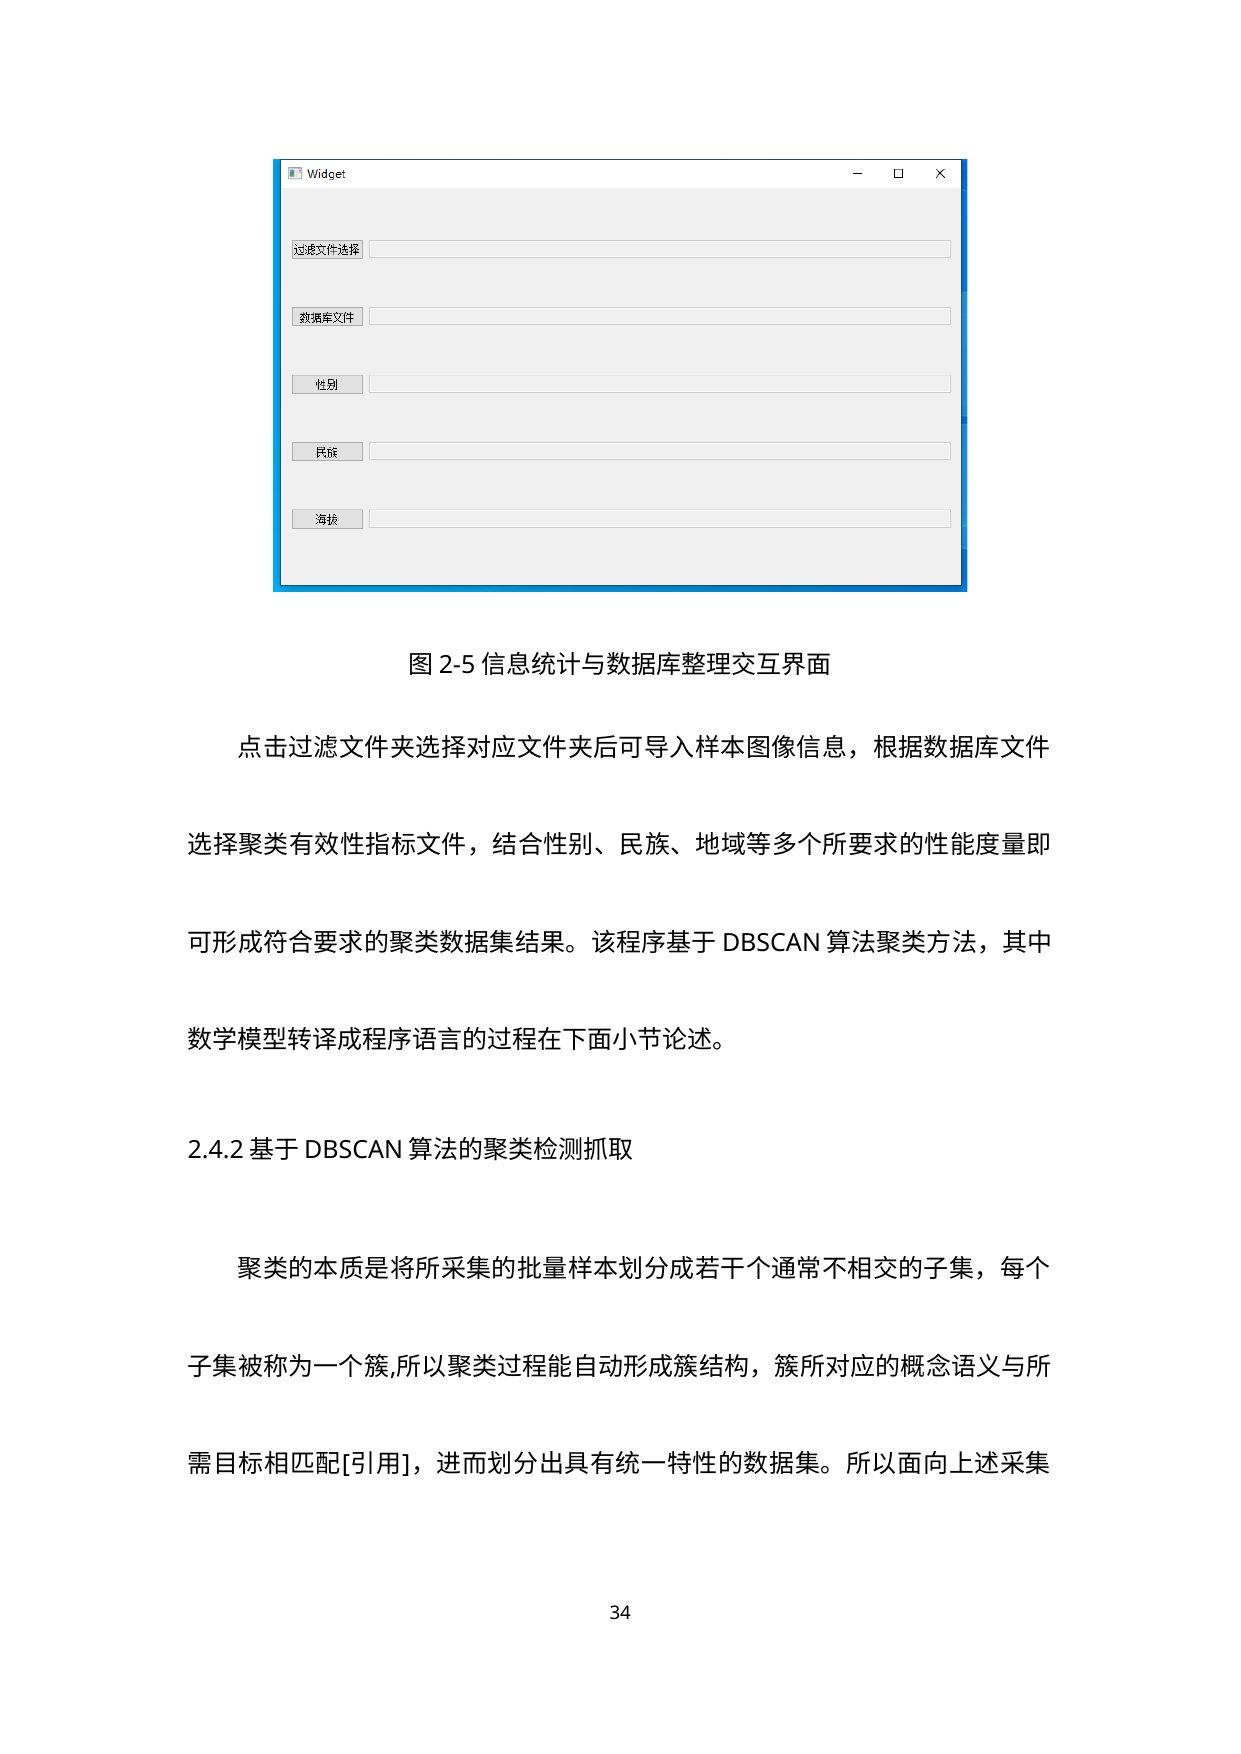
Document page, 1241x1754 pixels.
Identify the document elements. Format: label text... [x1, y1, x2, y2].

text 点击过滤文件夹选择对应文件夹后可导入样本图像信息，根据数据库文件选择聚类有效性指标文件，结合性别、民族、地域等多个所要求的性能度量即可形成符合要求的聚类数据集结果。该程序基于DBSCAN算法聚类方法，其中数学模型转译成程序语言的过程在下面小节论述。 [187, 713, 1053, 1070]
subtitle 2.4.2基于DBSCAN算法的聚类检测抓取 [187, 1116, 1053, 1181]
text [187, 1234, 1053, 1494]
text 图2-5 信息统计与数据库整理交互界面 [187, 630, 1053, 695]
picture [281, 159, 968, 592]
